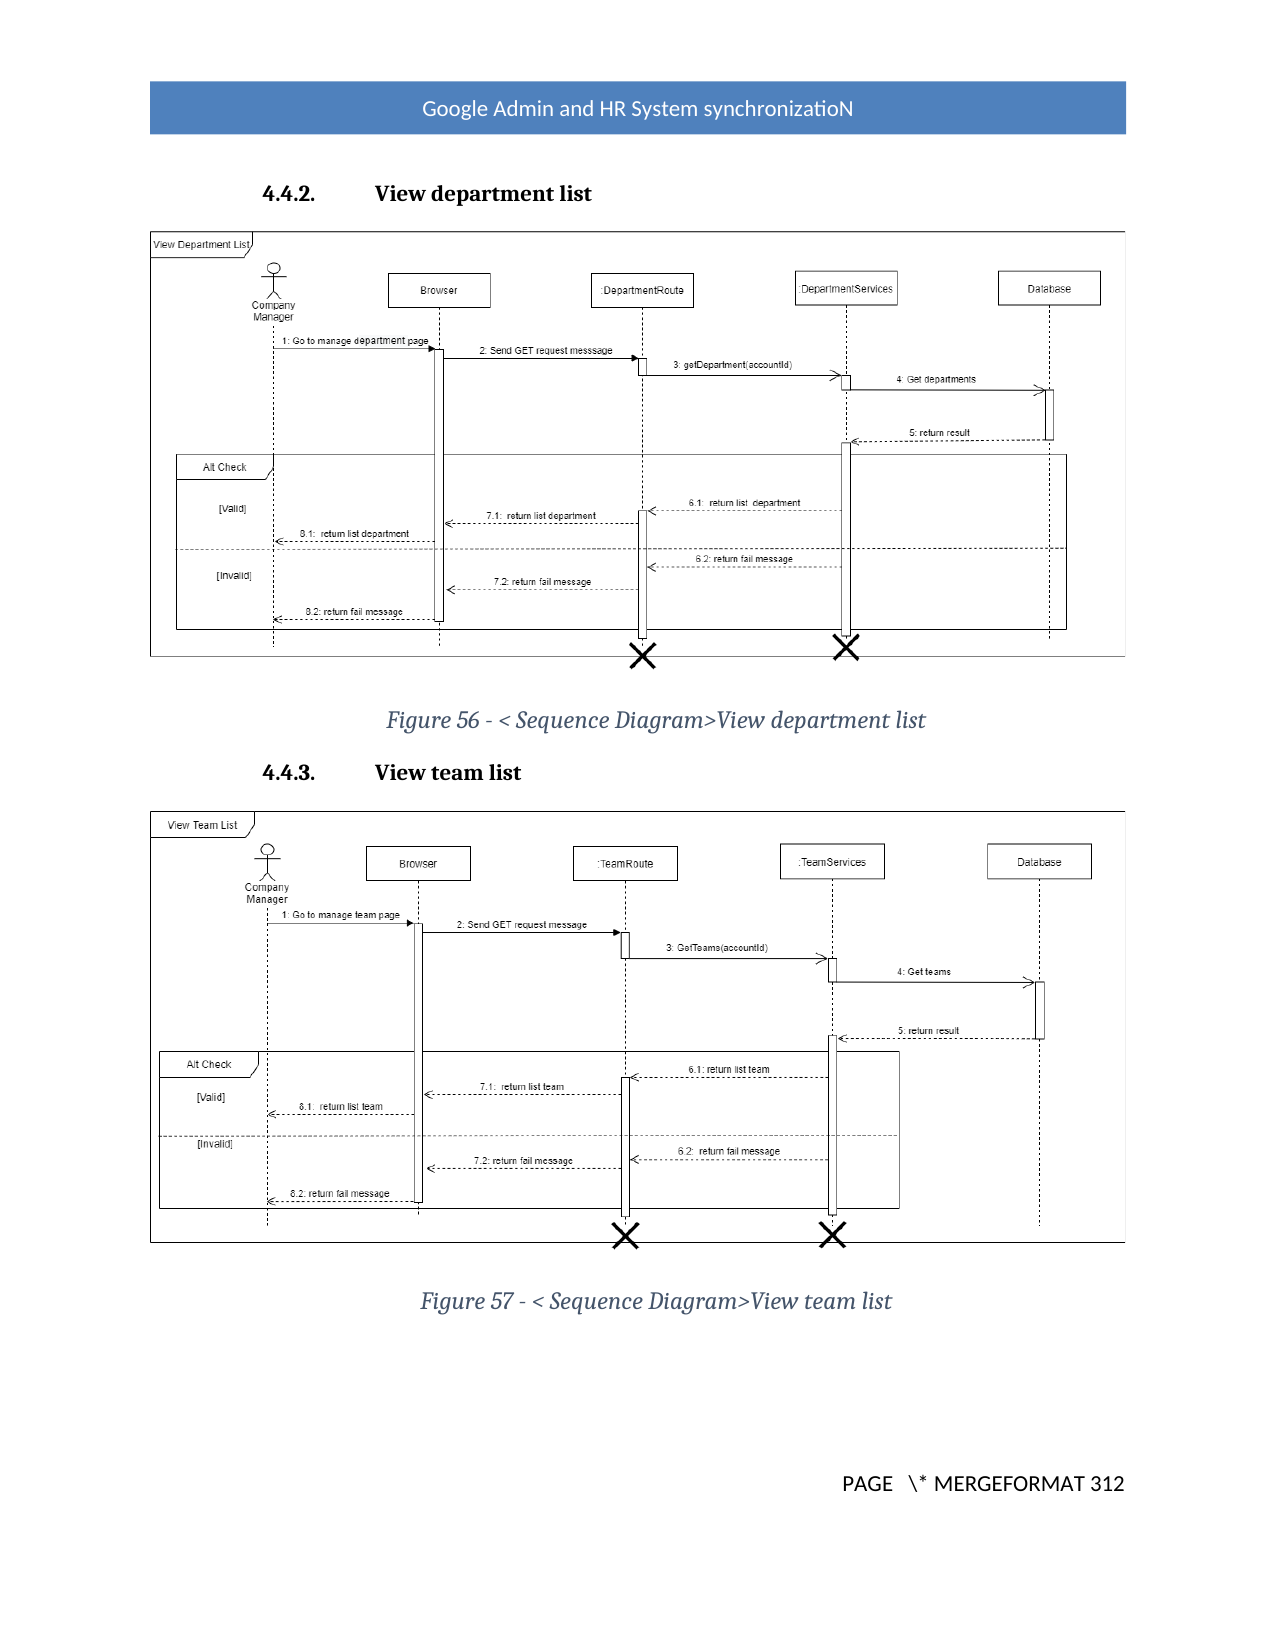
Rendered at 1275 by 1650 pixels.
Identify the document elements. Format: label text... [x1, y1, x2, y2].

picture [150, 231, 1125, 673]
text Figure 56 - < Sequence Diagram>View department list [187, 706, 1125, 735]
text Figure 57 - < Sequence Diagram>View team list [187, 1287, 1125, 1316]
subtitle View team list [262, 760, 1125, 786]
subtitle View department list [262, 181, 1125, 207]
picture [150, 811, 1125, 1254]
